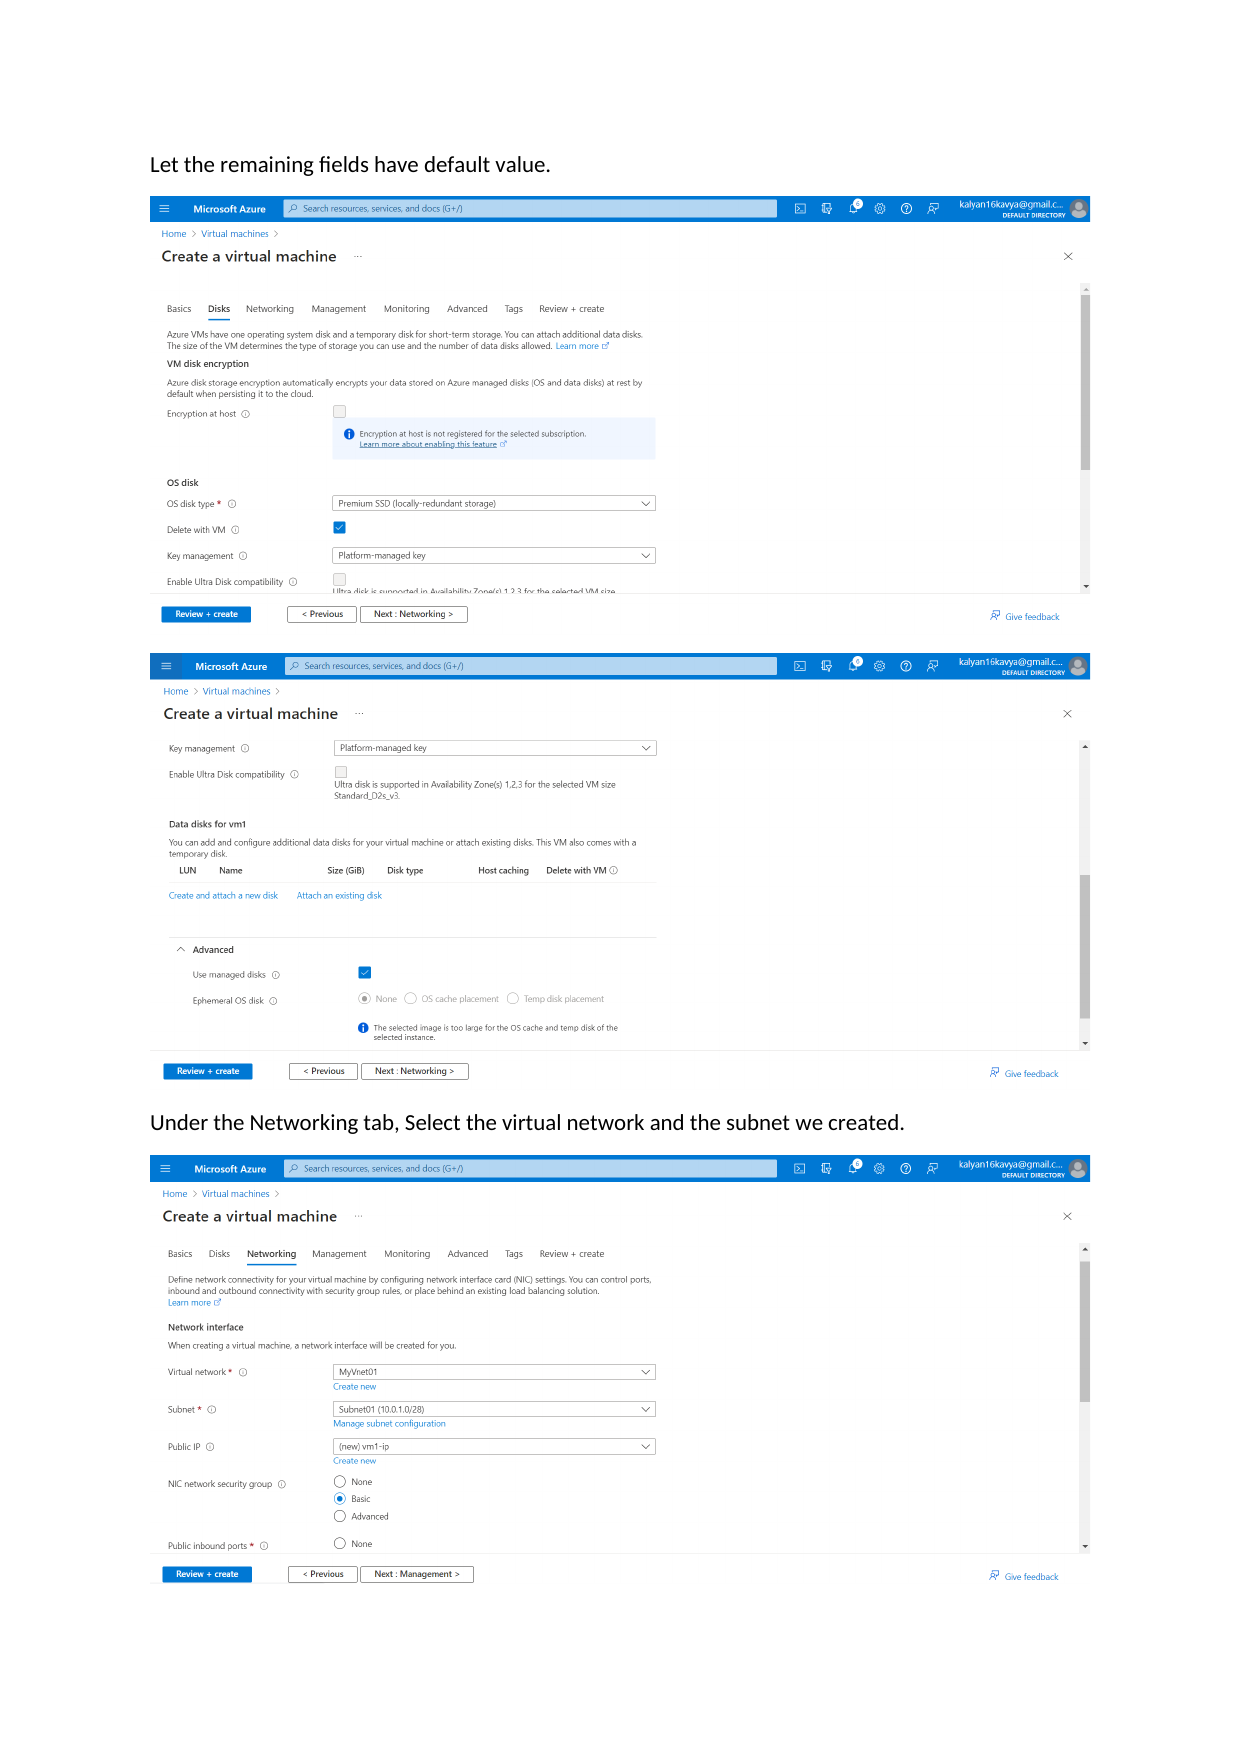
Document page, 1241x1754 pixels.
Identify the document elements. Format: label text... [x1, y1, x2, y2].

picture [150, 1155, 1091, 1584]
picture [150, 196, 1091, 635]
text Under the Networking tab, Select the virtual network and the subnet we created. [150, 1108, 1090, 1136]
picture [150, 653, 1091, 1090]
text Let the remaining fields have default value. [150, 150, 1090, 178]
